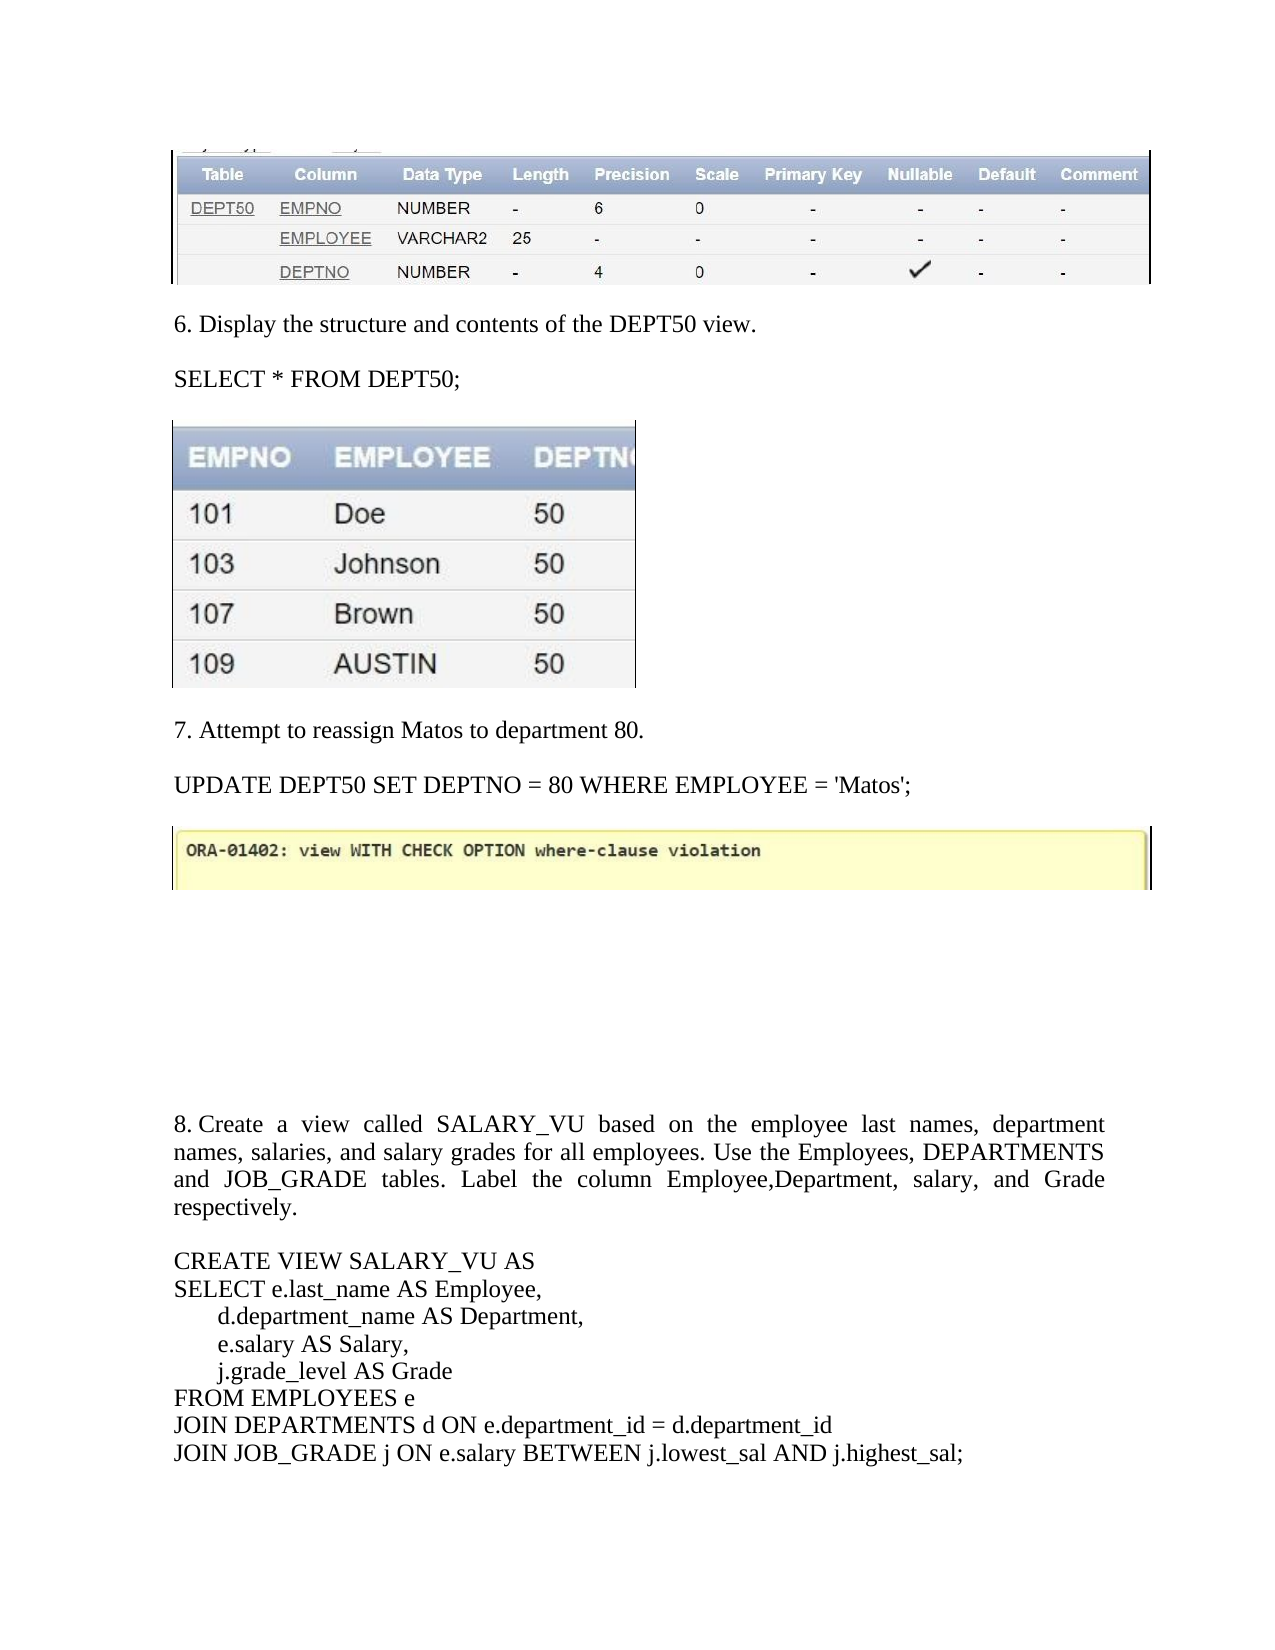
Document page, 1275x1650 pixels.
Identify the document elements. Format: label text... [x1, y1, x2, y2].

text SELECT * FROM DEPT50; [173, 364, 1160, 392]
text j.grade_level AS Grade FROM EMPLOYEES e [173, 1357, 518, 1412]
picture [173, 826, 1150, 890]
list Display the structure and contents of the DEPT50 view. [173, 309, 1160, 337]
text SELECT e.last_name AS Employee, d.department_name AS Department, e.salary AS Salary, [173, 1275, 626, 1357]
list Create a view called SALARY_VU based on the employee last names, department names, salaries, and salary grades for all employees. Use the Employees, DEPARTMENTS and JOB_GRADE tables. Label the column Employee,Department, salary, and Grade respectively. [173, 1111, 1106, 1220]
picture [172, 149, 1150, 285]
text UPDATE DEPT50 SET DEPTNO = 80 WHERE EMPLOYEE = 'Matos'; [173, 770, 1160, 799]
text CREATE VIEW SALARY_VU AS [173, 1247, 1160, 1275]
picture [173, 419, 635, 443]
text JOIN DEPARTMENTS d ON e.department_id = d.department_id [173, 1412, 1160, 1439]
text JOIN JOB_GRADE j ON e.salary BETWEEN j.lowest_sal AND j.highest_sal; [173, 1439, 1160, 1467]
list Attempt to reassign Matos to department 80. [173, 443, 1160, 744]
